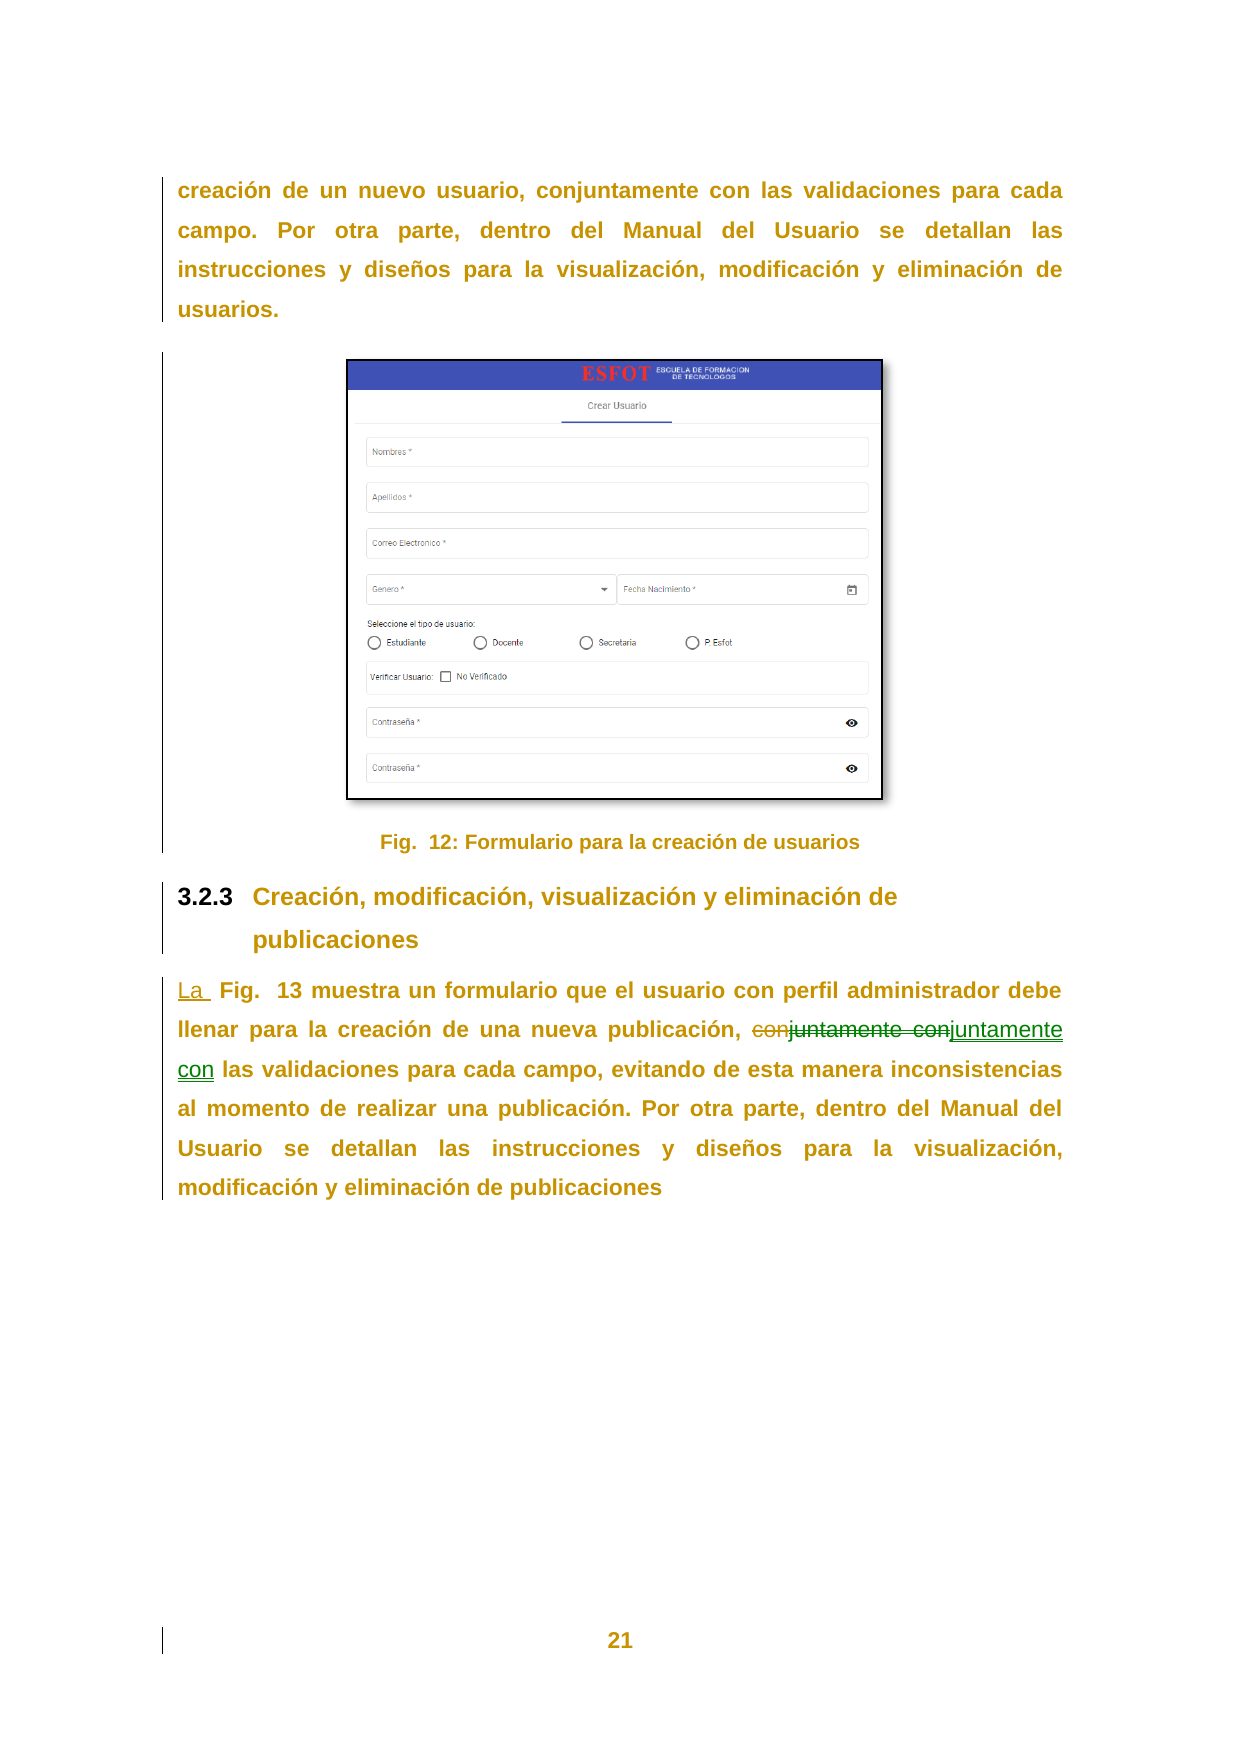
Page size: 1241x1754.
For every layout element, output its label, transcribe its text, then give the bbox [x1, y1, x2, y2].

subtitle Creación, modificación, visualización y eliminación de publicaciones [177, 882, 1063, 954]
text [177, 177, 1063, 322]
text Fig. 13 muestra un formulario que el usuario con perfil administrador debe llenar para la creación de una nueva publicación, las validaciones para cada campo, evitando de esta manera inconsistencias al momento de realizar una publicación. Por otra parte, dentro del Manual del Usuario se detallan las instrucciones y diseños para la visualización, modificación y eliminación de publicaciones [177, 977, 1063, 1200]
picture [348, 361, 881, 798]
